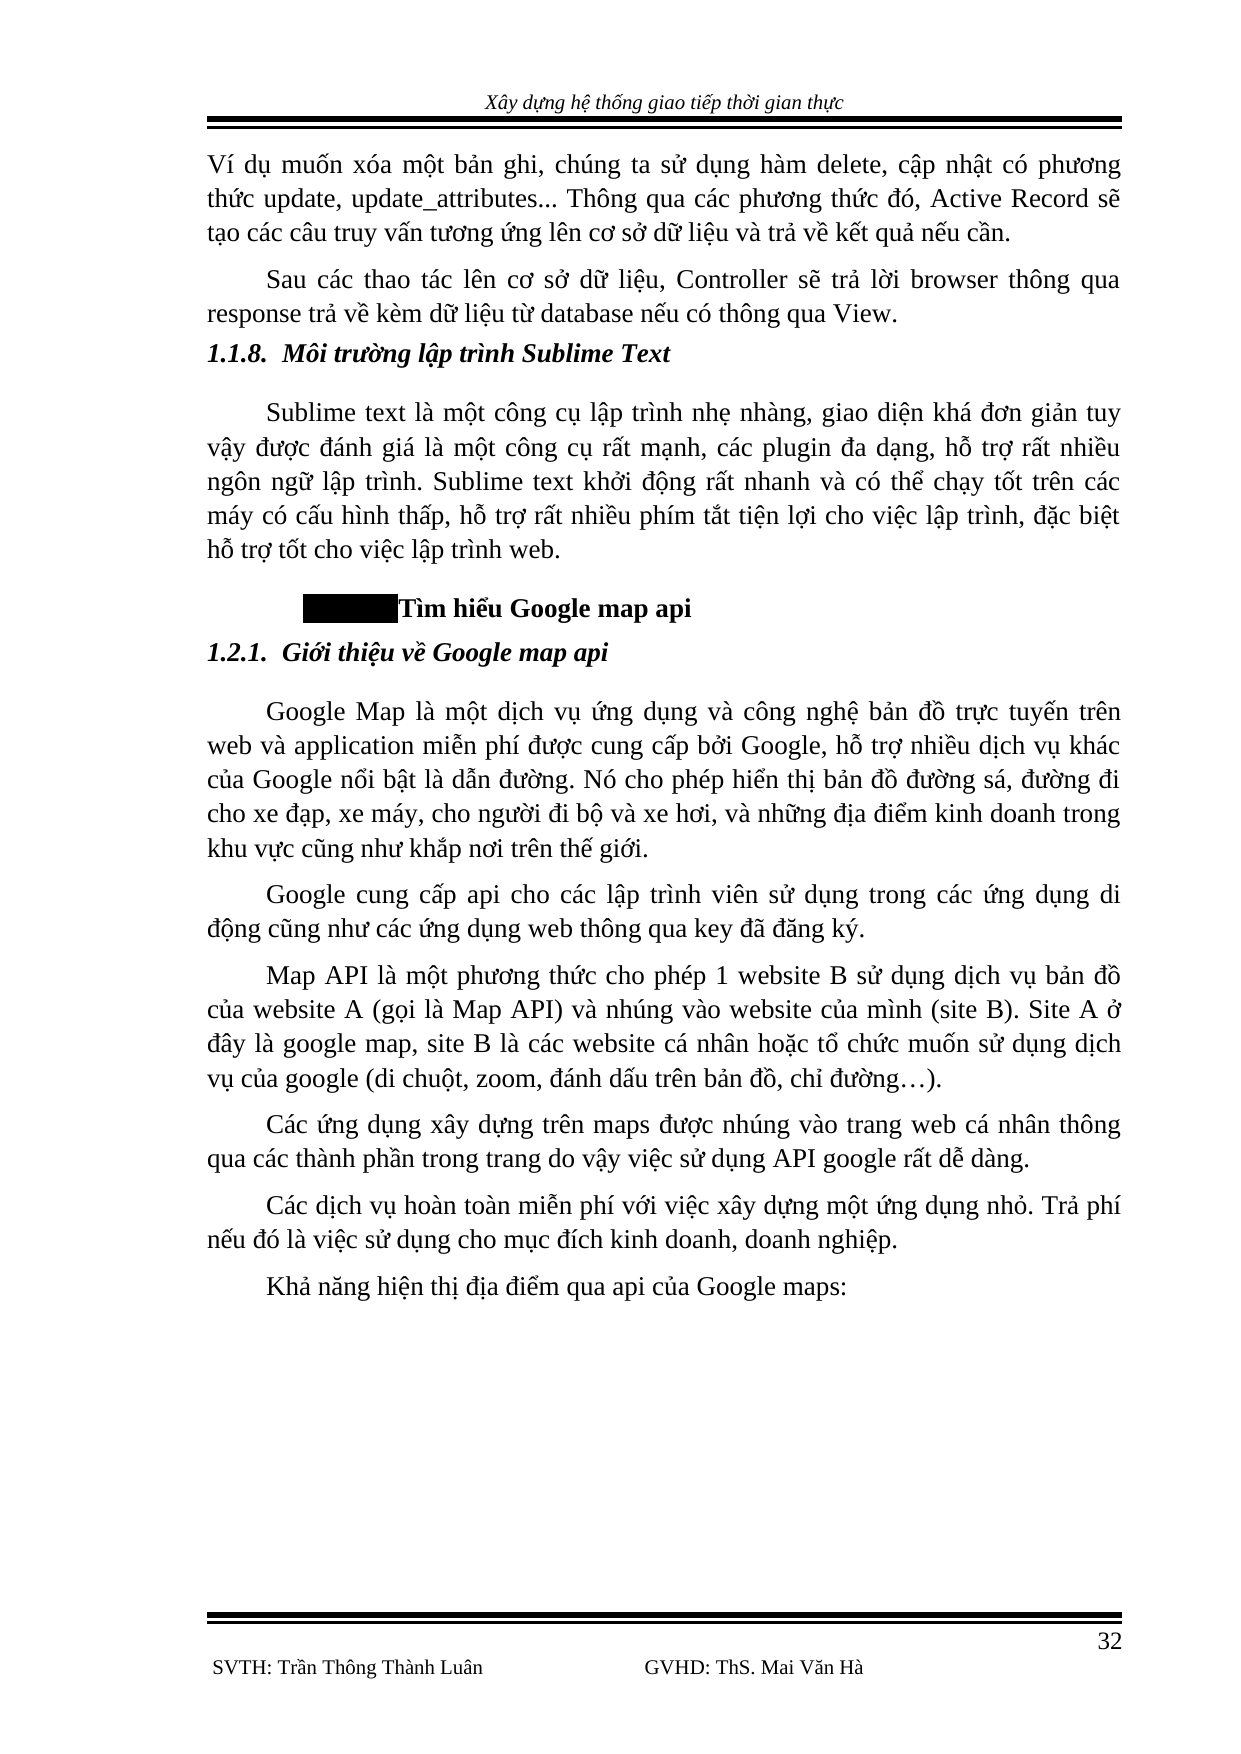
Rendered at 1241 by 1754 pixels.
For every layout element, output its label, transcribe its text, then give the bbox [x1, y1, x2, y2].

text Map API là một phương thức cho phép 1 website B sử dụng dịch vụ bản đồ của website A (gọi là Map API) và nhúng vào website của mình (site B). Site A ở đây là google map, site B là các website cá nhân hoặc tổ chức muốn sử dụng dịch vụ của google (di chuột, zoom, đánh dấu trên bản đồ, chỉ đường…). [207, 959, 1122, 1093]
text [207, 148, 1122, 247]
text Google cung cấp api cho các lập trình viên sử dụng trong các ứng dụng di động cũng như các ứng dụng web thông qua key đã đăng ký. [207, 878, 1122, 944]
text Sau các thao tác lên cơ sở dữ liệu, Controller sẽ trả lời browser thông qua response trả về kèm dữ liệu từ database nếu có thông qua View. [207, 263, 1122, 328]
text Các dịch vụ hoàn toàn miễn phí với việc xây dựng một ứng dụng nhỏ. Trả phí nếu đó là việc sử dụng cho mục đích kinh doanh, doanh nghiệp. [207, 1189, 1122, 1254]
subtitle Tìm hiểu Google map api [266, 592, 1122, 623]
text Sublime text là một công cụ lập trình nhẹ nhàng, giao diện khá đơn giản tuy vậy được đánh giá là một công cụ rất mạnh, các plugin đa dạng, hỗ trợ rất nhiều ngôn ngữ lập trình. Sublime text khởi động rất nhanh và có thể chạy tốt trên các máy có cấu hình thấp, hỗ trợ rất nhiều phím tắt tiện lợi cho việc lập trình, đặc biệt hỗ trợ tốt cho việc lập trình web. [207, 396, 1122, 564]
subtitle Giới thiệu về Google map api [207, 636, 1122, 667]
text Google Map là một dịch vụ ứng dụng và công nghệ bản đồ trực tuyến trên web và application miễn phí được cung cấp bởi Google, hỗ trợ nhiều dịch vụ khác của Google nổi bật là dẫn đường. Nó cho phép hiển thị bản đồ đường sá, đường đi cho xe đạp, xe máy, cho người đi bộ và xe hơi, và những địa điểm kinh doanh trong khu vực cũng như khắp nơi trên thế giới. [207, 695, 1122, 863]
text Khả năng hiện thị địa điểm qua api của Google maps: [207, 1270, 1122, 1301]
subtitle Môi trường lập trình Sublime Text [207, 337, 1122, 368]
text Các ứng dụng xây dựng trên maps được nhúng vào trang web cá nhân thông qua các thành phần trong trang do vậy việc sử dụng API google rất dễ dàng. [207, 1108, 1122, 1174]
